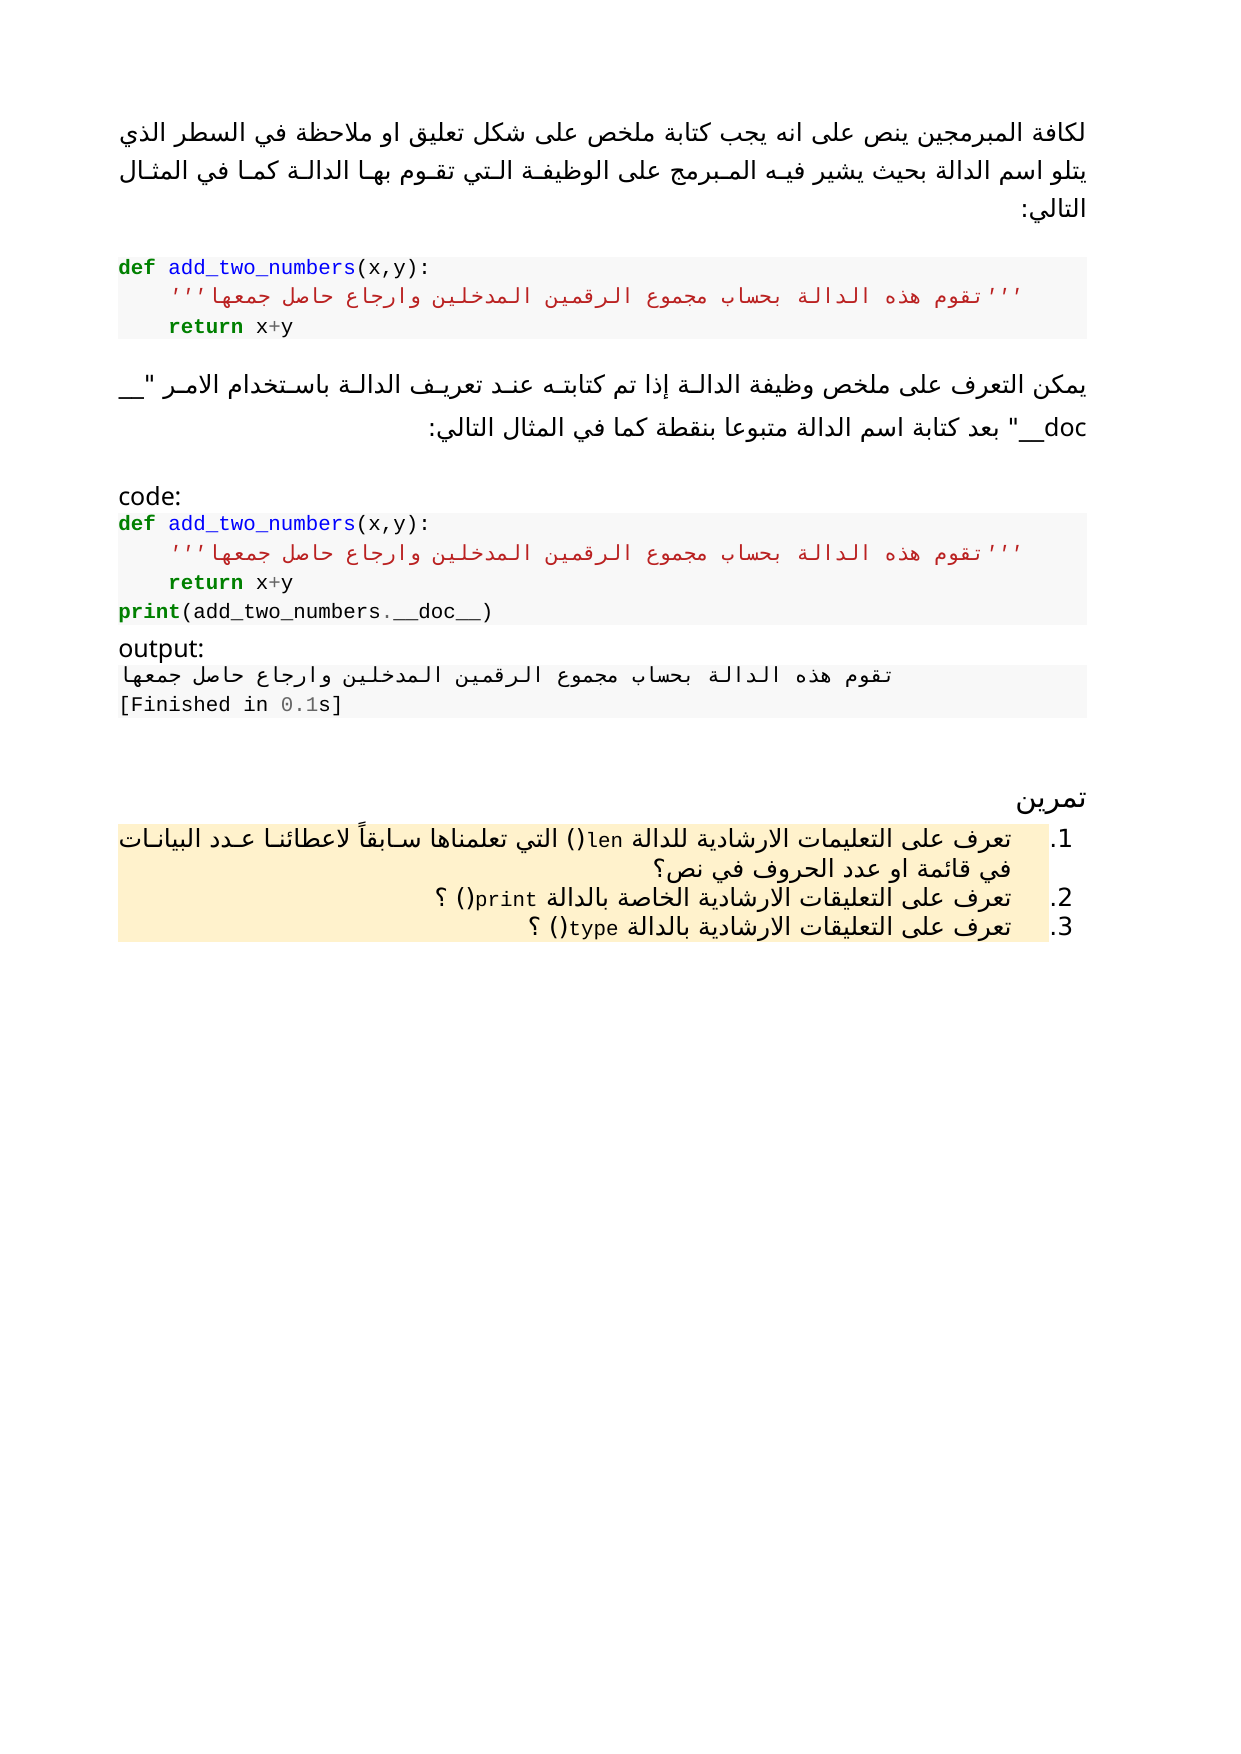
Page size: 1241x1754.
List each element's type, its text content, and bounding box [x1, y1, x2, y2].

text '''تقوم هذه الدالة بحساب مجموع الرقمين المدخلين وارجاع حاصل جمعها''' [118, 286, 1087, 310]
text output: [118, 631, 1087, 665]
text return x+y [118, 572, 1087, 596]
subtitle تمرين [118, 780, 1087, 814]
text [118, 118, 1087, 223]
text def add_two_numbers(x,y): [118, 257, 1087, 281]
list تعرف على التعليقات الارشادية بالدالة type() ؟ [118, 912, 1049, 942]
list تعرف على التعليمات الارشادية للدالة len() التي تعلمناها سابقاً لاعطائنا عدد البيانات في قائمة او عدد الحروف في نص؟ [118, 824, 1049, 883]
text code: [118, 479, 1087, 513]
text return x+y [118, 316, 1087, 339]
text '''تقوم هذه الدالة بحساب مجموع الرقمين المدخلين وارجاع حاصل جمعها''' [118, 542, 1087, 566]
text تقوم هذه الدالة بحساب مجموع الرقمين المدخلين وارجاع حاصل جمعها [118, 665, 1087, 689]
list تعرف على التعليقات الارشادية الخاصة بالدالة print() ؟ [118, 883, 1049, 912]
text [Finished in 0.1s] [118, 694, 1087, 718]
text def add_two_numbers(x,y): [118, 513, 1087, 537]
text print(add_two_numbers.__doc__) [118, 601, 1087, 625]
text يمكن التعرف على ملخص وظيفة الدالة إذا تم كتابته عند تعريف الدالة باستخدام الامر "__doc__" بعد كتابة اسم الدالة متبوعا بنقطة كما في المثال التالي: [118, 370, 1087, 444]
